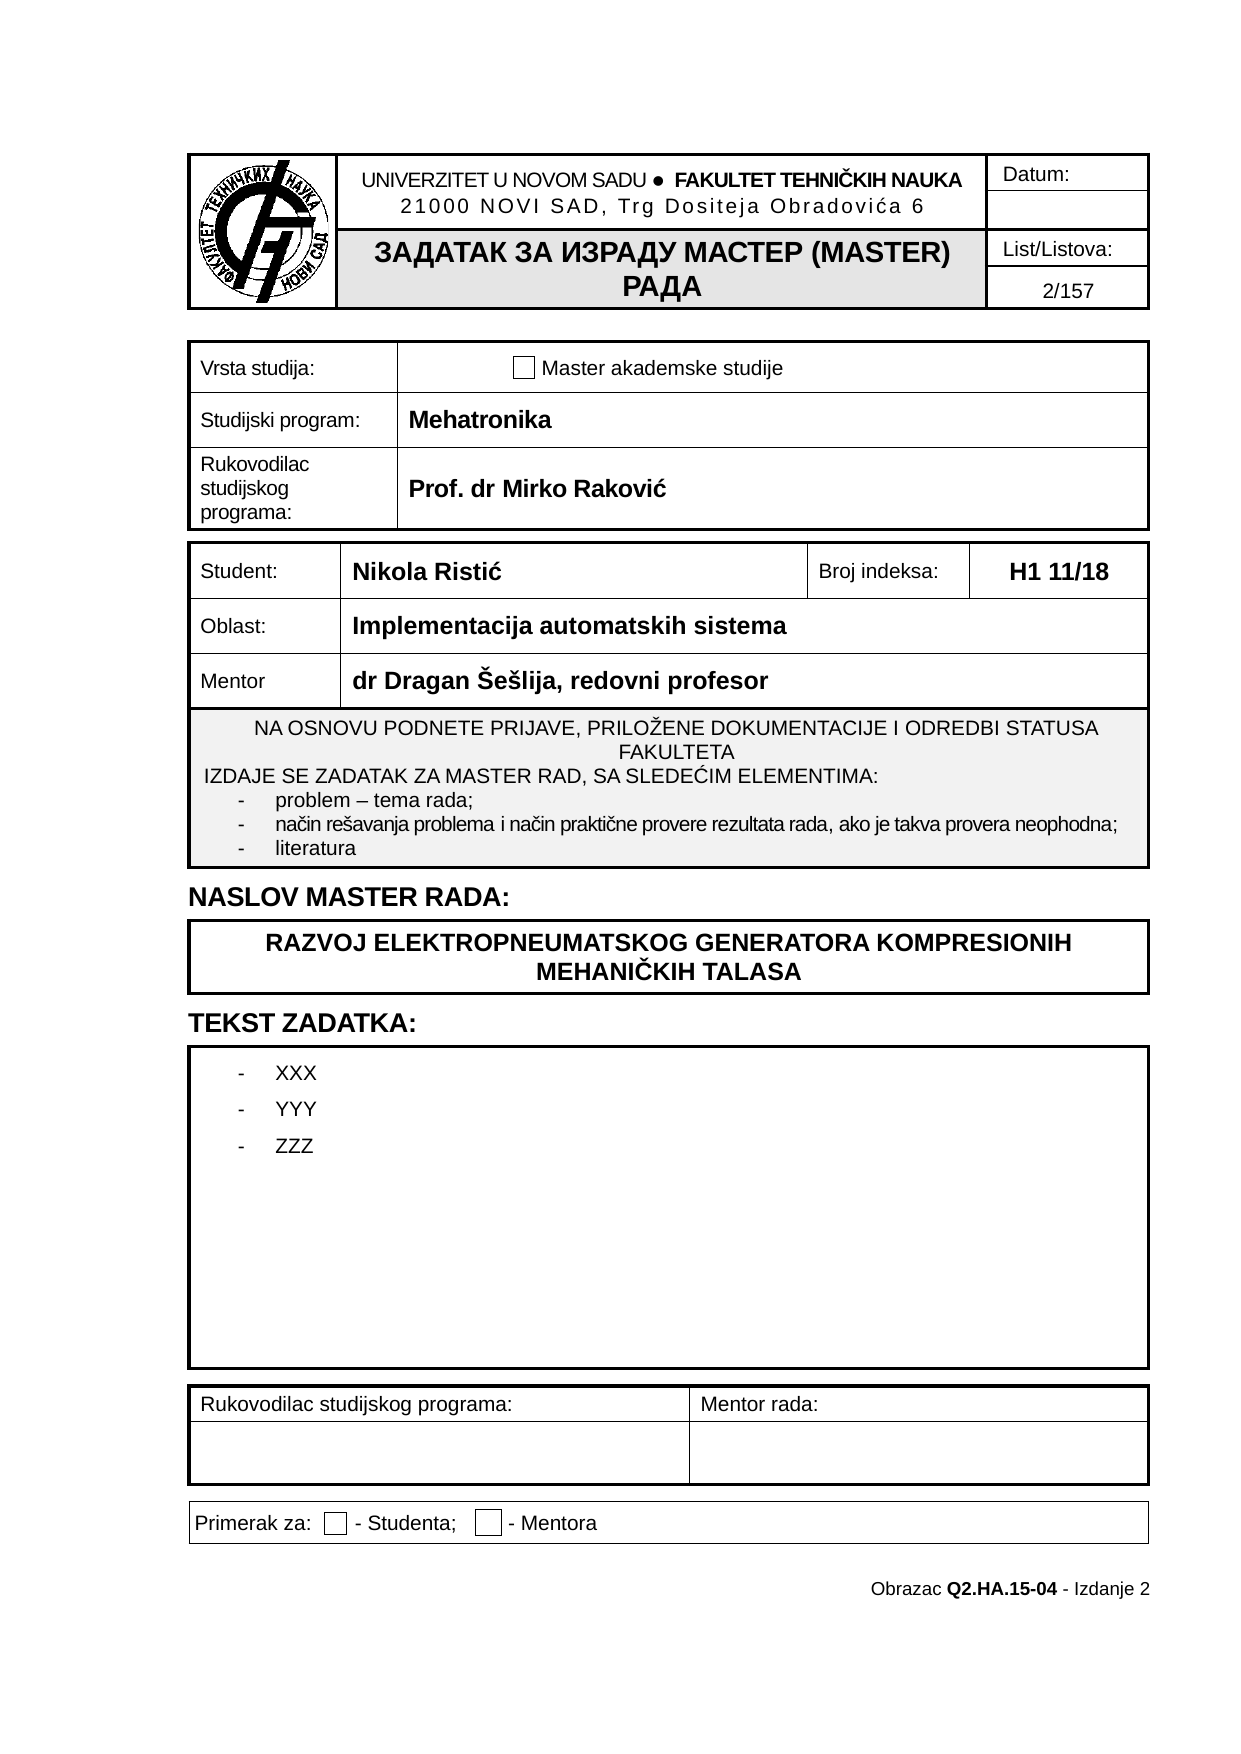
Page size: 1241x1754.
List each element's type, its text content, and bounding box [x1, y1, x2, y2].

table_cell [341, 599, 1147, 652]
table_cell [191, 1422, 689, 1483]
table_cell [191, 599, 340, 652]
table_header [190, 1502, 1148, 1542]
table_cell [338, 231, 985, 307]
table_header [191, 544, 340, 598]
picture [198, 160, 329, 303]
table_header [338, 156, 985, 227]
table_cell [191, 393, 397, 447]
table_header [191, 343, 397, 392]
text Obrazac Q2.НА.15-04 - Izdanje 2 [809, 1578, 1150, 1599]
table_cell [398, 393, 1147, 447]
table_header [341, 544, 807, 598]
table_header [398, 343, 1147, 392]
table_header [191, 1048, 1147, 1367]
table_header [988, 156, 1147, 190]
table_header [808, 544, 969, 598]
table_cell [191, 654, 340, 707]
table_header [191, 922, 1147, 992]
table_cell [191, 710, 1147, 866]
text NASLOV MASTER RADA: [159, 881, 1128, 912]
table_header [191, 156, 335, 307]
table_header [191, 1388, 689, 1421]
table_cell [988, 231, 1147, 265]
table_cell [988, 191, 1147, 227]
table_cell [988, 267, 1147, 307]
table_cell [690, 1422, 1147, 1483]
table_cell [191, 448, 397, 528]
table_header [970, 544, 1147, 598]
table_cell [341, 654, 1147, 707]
text TEKST ZADATKA: [159, 1007, 1128, 1039]
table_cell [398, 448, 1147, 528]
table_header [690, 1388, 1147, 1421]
